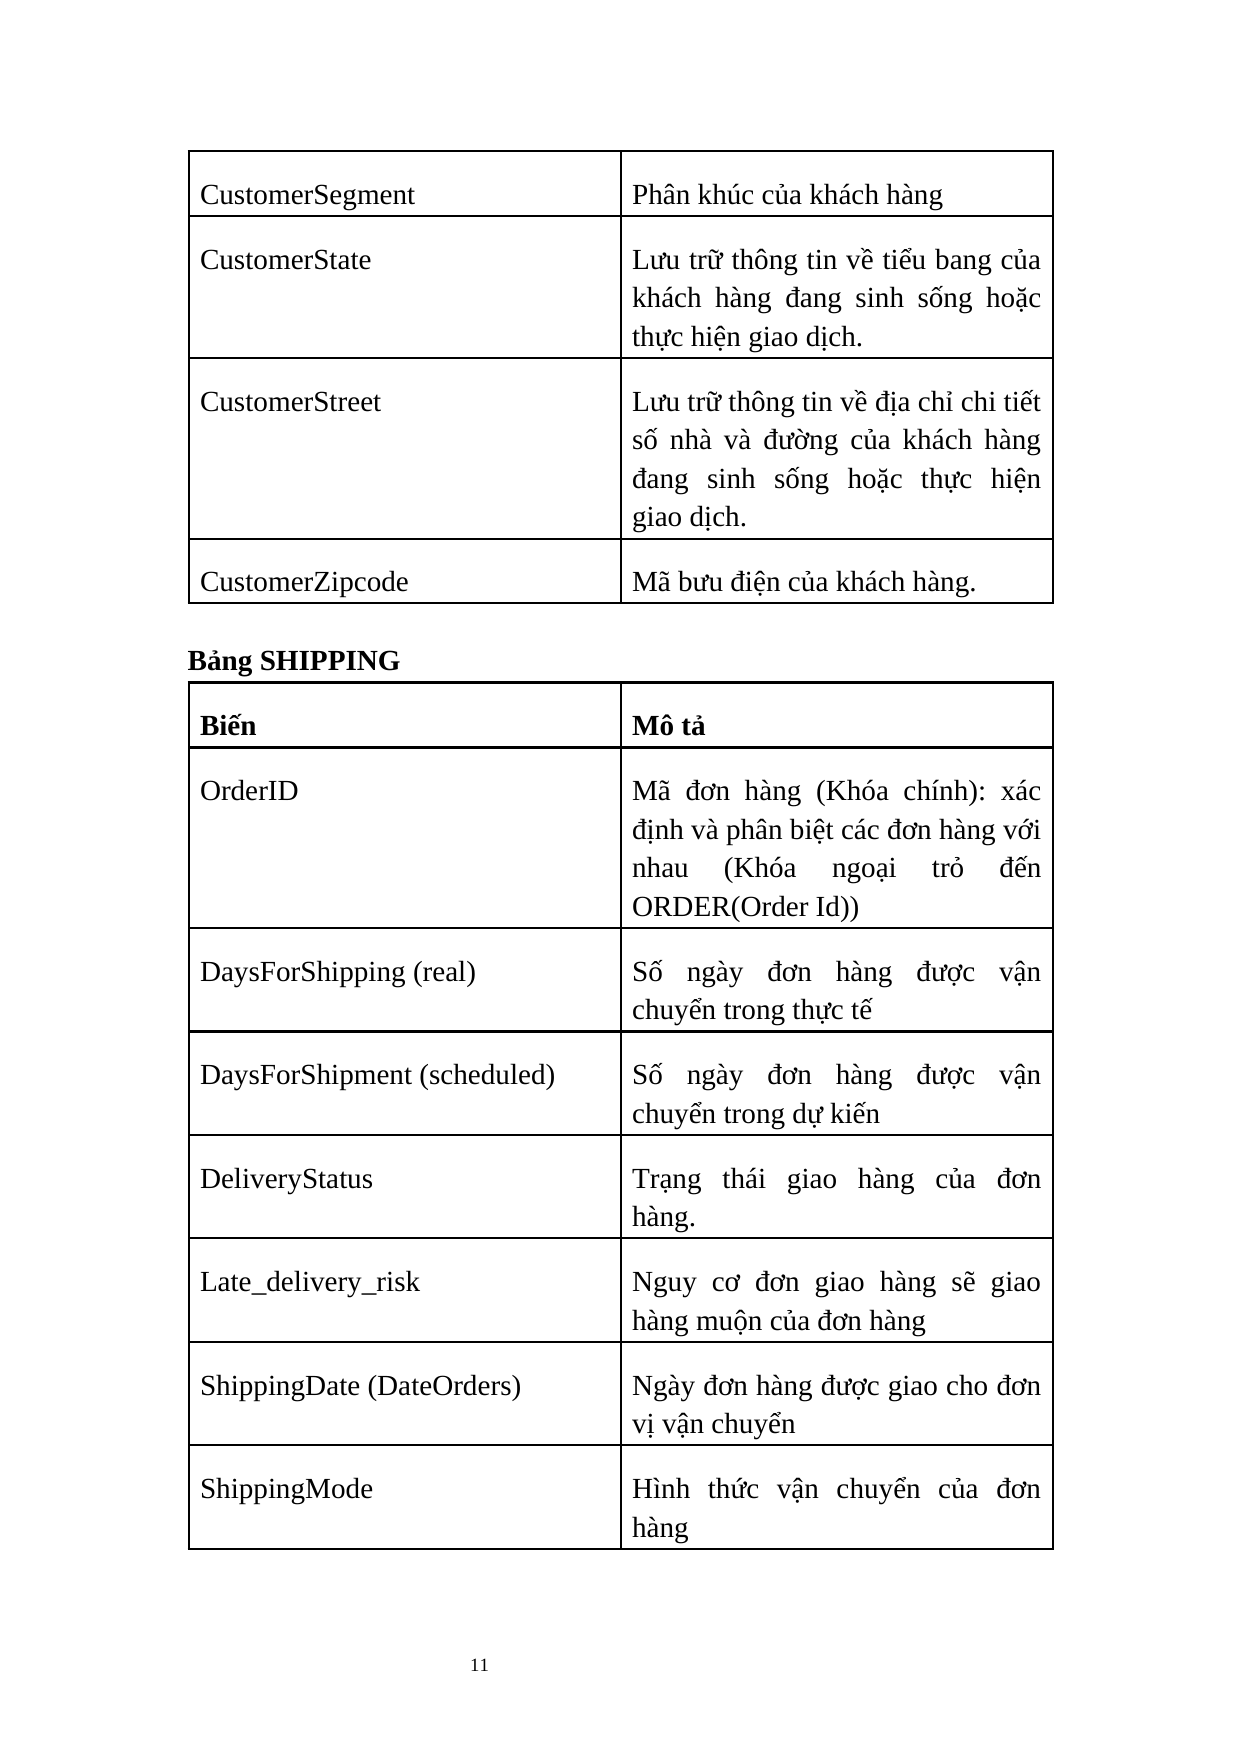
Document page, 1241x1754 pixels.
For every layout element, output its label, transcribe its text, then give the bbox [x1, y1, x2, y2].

table_cell Số ngày đơn hàng được vận chuyển trong thực tế [622, 929, 1052, 1030]
table_header Biến [190, 684, 620, 746]
text Bảng SHIPPING [187, 643, 1053, 676]
table_cell CustomerSegment [190, 152, 620, 215]
table_header Mô tả [622, 684, 1052, 746]
table_cell Phân khúc của khách hàng [622, 152, 1052, 215]
table_cell Hình thức vận chuyển của đơn hàng [622, 1446, 1052, 1547]
table_cell OrderID [190, 749, 620, 927]
table_cell Mã bưu điện của khách hàng. [622, 540, 1052, 602]
table_cell CustomerState [190, 217, 620, 357]
table_cell DeliveryStatus [190, 1136, 620, 1237]
table_cell Mã đơn hàng (Khóa chính): xác định và phân biệt các đơn hàng với nhau (Khóa ngoại trỏ đến ORDER(Order Id)) [622, 749, 1052, 927]
table_cell Lưu trữ thông tin về tiểu bang của khách hàng đang sinh sống hoặc thực hiện giao dịch. [622, 217, 1052, 357]
table_cell CustomerZipcode [190, 540, 620, 602]
table_cell ShippingDate (DateOrders) [190, 1343, 620, 1444]
table_cell Lưu trữ thông tin về địa chỉ chi tiết số nhà và đường của khách hàng đang sinh sống hoặc thực hiện giao dịch. [622, 359, 1052, 537]
table_cell Nguy cơ đơn giao hàng sẽ giao hàng muộn của đơn hàng [622, 1239, 1052, 1341]
table_cell Late_delivery_risk [190, 1239, 620, 1341]
table_cell Ngày đơn hàng được giao cho đơn vị vận chuyển [622, 1343, 1052, 1444]
table_cell Trạng thái giao hàng của đơn hàng. [622, 1136, 1052, 1237]
table_cell DaysForShipment (scheduled) [190, 1033, 620, 1134]
table_cell CustomerStreet [190, 359, 620, 537]
table_cell Số ngày đơn hàng được vận chuyển trong dự kiến [622, 1033, 1052, 1134]
table_cell DaysForShipping (real) [190, 929, 620, 1030]
table_cell ShippingMode [190, 1446, 620, 1547]
